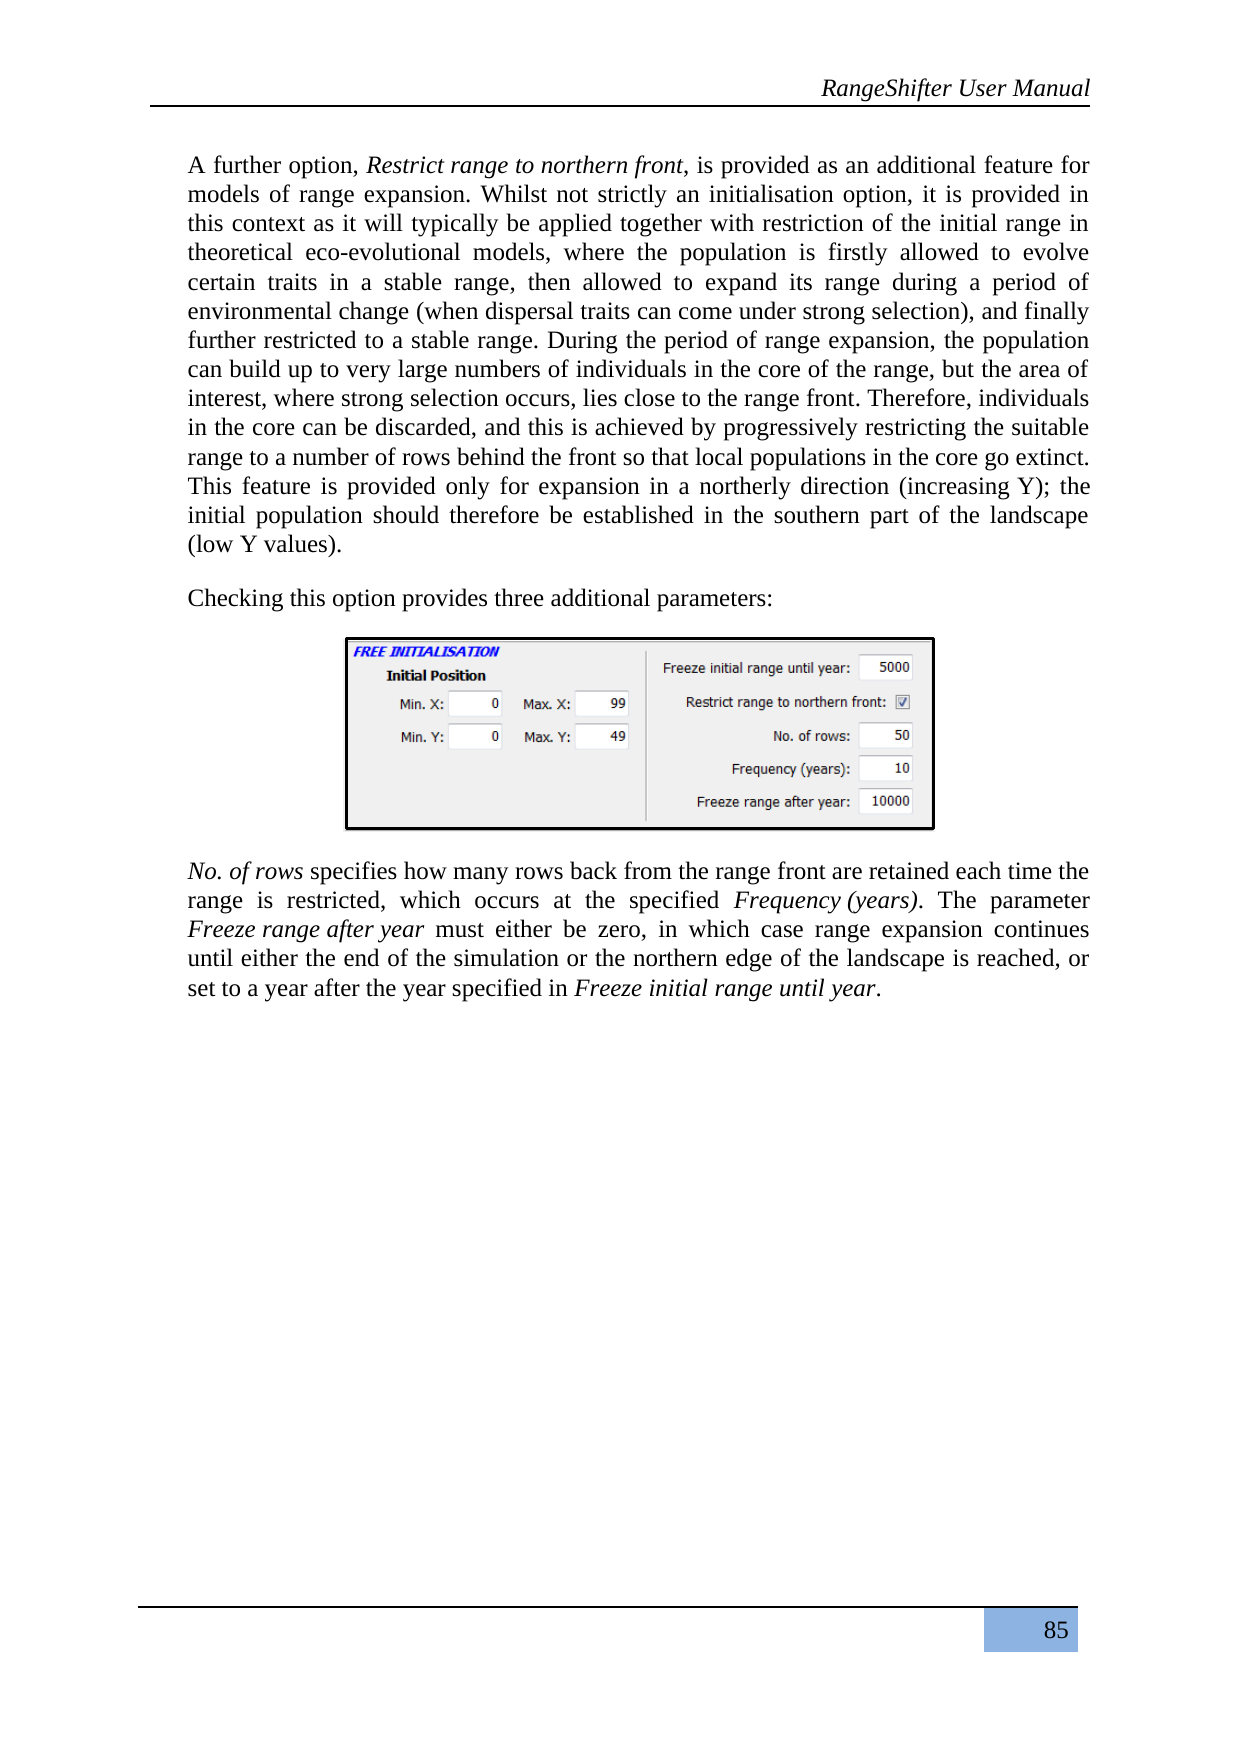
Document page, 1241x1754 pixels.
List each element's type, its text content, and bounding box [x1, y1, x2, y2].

text No. of rows specifies how many rows back from the range front are retained each time the range is restricted, which occurs at the specified Frequency (years). The parameter Freeze range after year must either be zero, in which case range expansion continues until either the end of the simulation or the northern edge of the landscape is reached, or set to a year after the year specified in Freeze initial range until year. [187, 856, 1090, 1002]
text A further option, Restrict range to northern front, is provided as an additional feature for models of range expansion. Whilst not strictly an initialisation option, it is provided in this context as it will typically be applied together with restriction of the initial range in theoretical eco-evolutional models, where the population is firstly allowed to evolve certain traits in a stable range, then allowed to expand its range during a period of environmental change (when dispersal traits can come under strong selection), and finally further restricted to a stable range. During the period of range expansion, the population can build up to very large numbers of individuals in the core of the range, but the area of interest, where strong selection occurs, lies close to the range front. Therefore, individuals in the core can be discarded, and this is achieved by progressively restricting the suitable range to a number of rows behind the front so that local populations in the core go extinct. This feature is provided only for expansion in a northerly direction (increasing Y); the initial population should therefore be established in the southern part of the landscape (low Y values). [187, 150, 1090, 558]
text Checking this option provides three additional parameters: [187, 583, 1090, 612]
